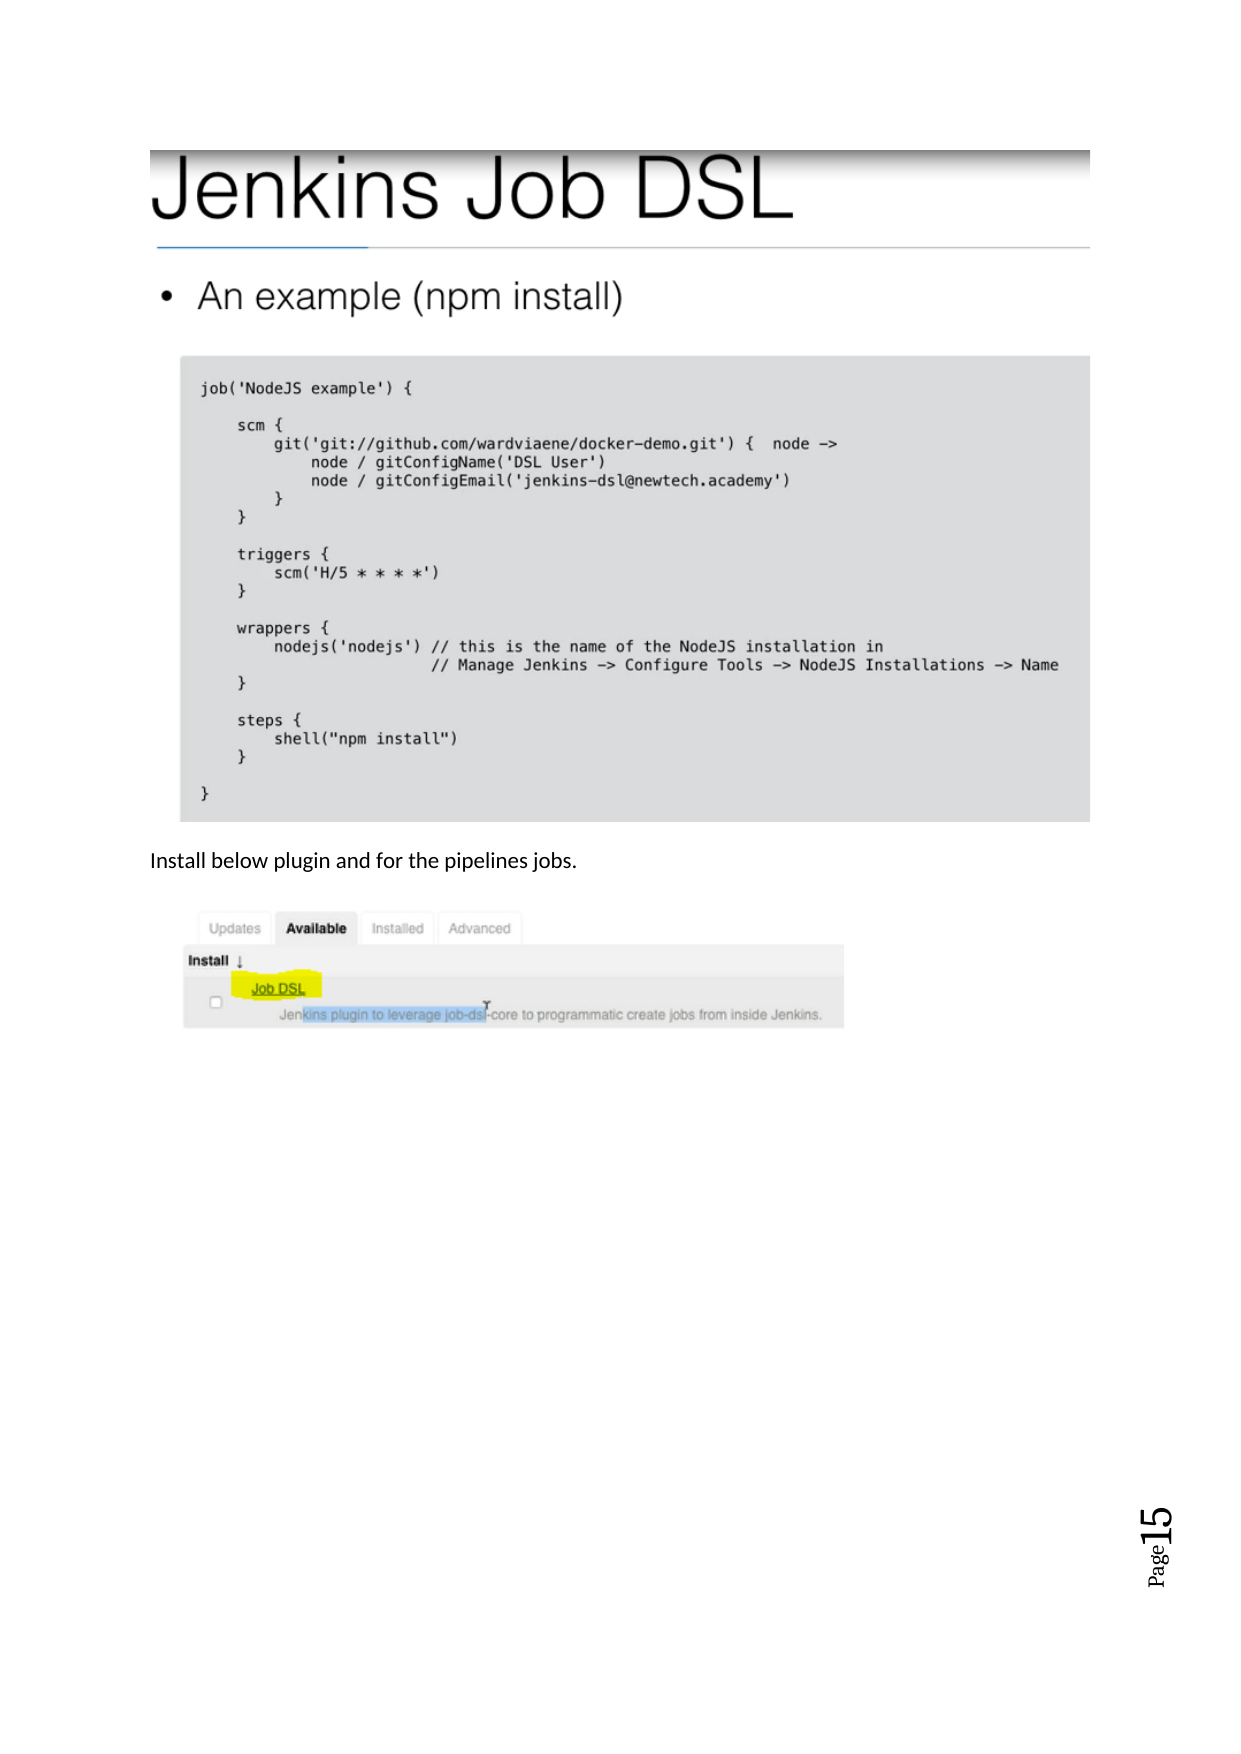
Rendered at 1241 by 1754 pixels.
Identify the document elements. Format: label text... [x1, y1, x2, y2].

picture [150, 150, 1091, 822]
picture [150, 899, 845, 1048]
text Install below plugin and for the pipelines jobs. [150, 846, 1090, 874]
